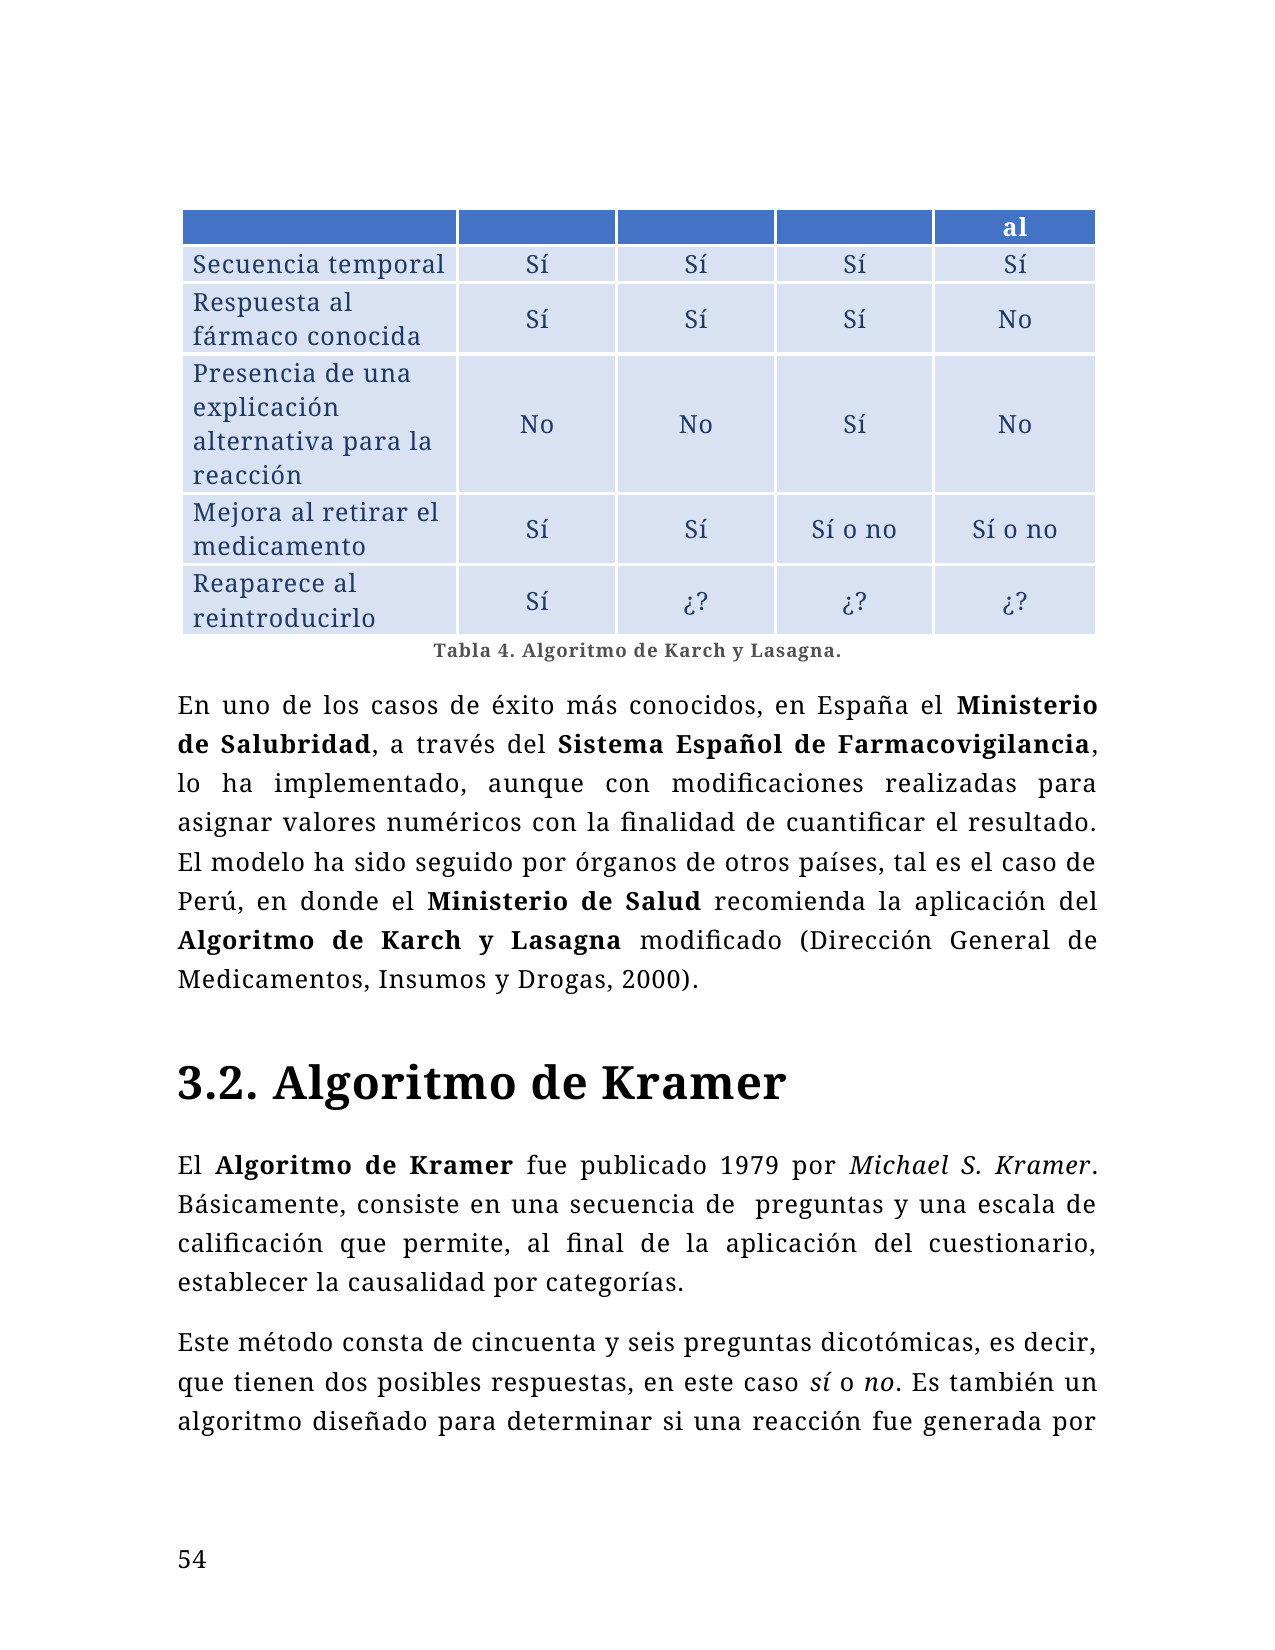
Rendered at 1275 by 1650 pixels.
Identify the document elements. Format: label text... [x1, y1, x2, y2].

table_cell Probable [618, 210, 774, 244]
table_cell Sí [618, 495, 774, 563]
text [177, 1325, 1098, 1437]
table_cell Sí [459, 247, 615, 281]
table_cell Respuesta al fármaco conocida [183, 284, 456, 352]
table_cell Secuencia temporal [183, 247, 456, 281]
table_cell No [459, 356, 615, 492]
table_cell Reaparece al reintroducirlo [183, 566, 456, 634]
table_cell Sí [777, 356, 932, 492]
table_cell Sí [777, 247, 932, 281]
table_cell Sí [618, 284, 774, 352]
table_cell Sí [459, 495, 615, 563]
table_cell Condicional [935, 210, 1095, 244]
table_cell Presencia de una explicación alternativa para la reacción [183, 356, 456, 492]
text En uno de los casos de éxito más conocidos, en España el Ministerio de Salubridad, a través del Sistema Español de Farmacovigilancia, lo ha implementado, aunque con modificaciones realizadas para asignar valores numéricos con la finalidad de cuantificar el resultado. El modelo ha sido seguido por órganos de otros países, tal es el caso de Perú, en donde el Ministerio de Salud recomienda la aplicación del Algoritmo de Karch y Lasagna modificado. [177, 687, 1098, 996]
table_cell No [935, 284, 1095, 352]
table_cell Criterio [183, 210, 456, 244]
table_cell Sí [459, 284, 615, 352]
table_cell Sí o no [777, 495, 932, 563]
table_cell Sí [618, 247, 774, 281]
table_cell Posible [777, 210, 932, 244]
table_cell ¿? [935, 566, 1095, 634]
table_cell ¿? [777, 566, 932, 634]
text El Algoritmo de Kramer fue publicado 1979 por Michael S. Kramer. Básicamente, consiste en una secuencia de preguntas y una escala de calificación que permite, al final de la aplicación del cuestionario, establecer la causalidad por categorías. [177, 1147, 1098, 1299]
table_cell ¿? [618, 566, 774, 634]
table_cell No [618, 356, 774, 492]
table_cell Sí [777, 284, 932, 352]
subtitle 3.2. Algoritmo de Kramer [177, 1051, 1098, 1113]
table_cell Sí [935, 247, 1095, 281]
table_cell No [935, 356, 1095, 492]
table_cell Mejora al retirar el medicamento [183, 495, 456, 563]
table_cell Sí [459, 566, 615, 634]
table_cell Sí o no [935, 495, 1095, 563]
text Tabla 4. Algoritmo de Karch y Lasagna. [177, 637, 1098, 663]
table_cell Definida [459, 210, 615, 244]
